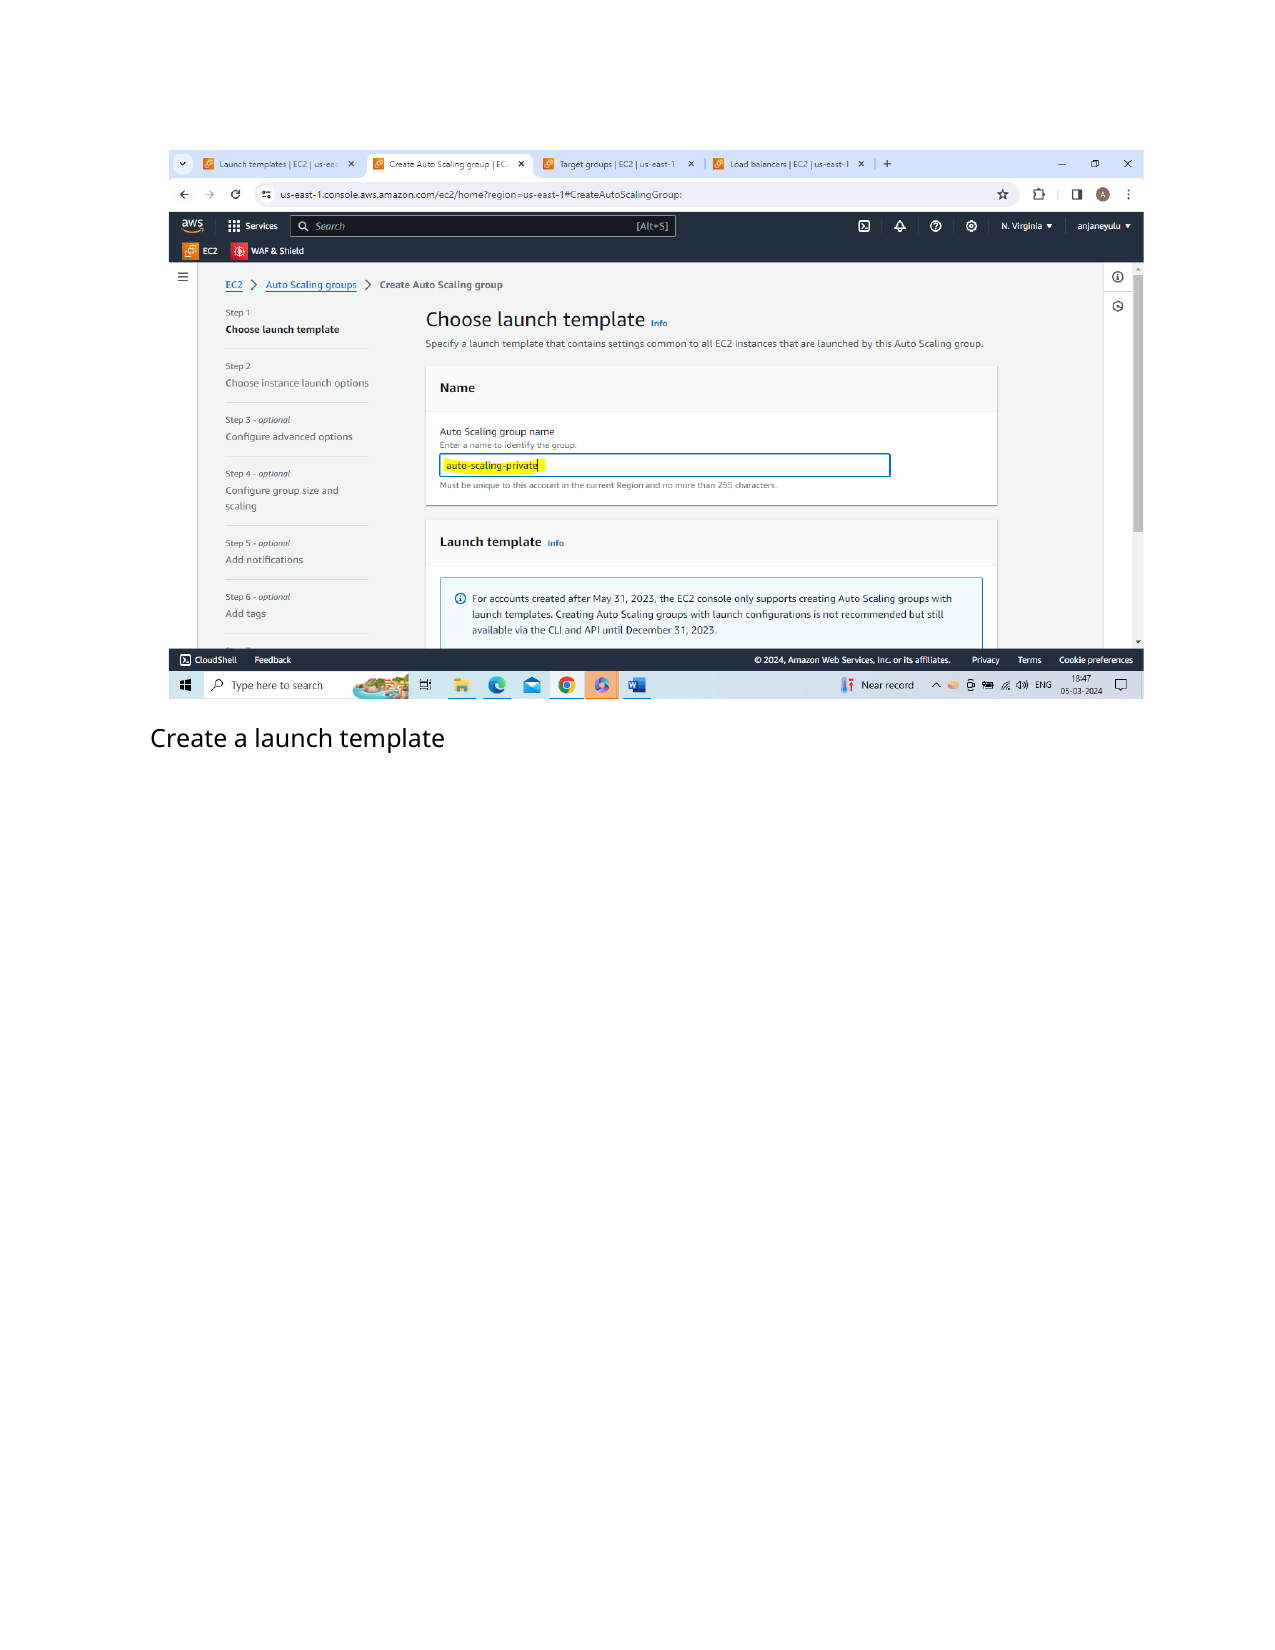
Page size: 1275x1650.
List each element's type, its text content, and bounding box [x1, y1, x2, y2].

text Create a launch template [150, 721, 1125, 754]
